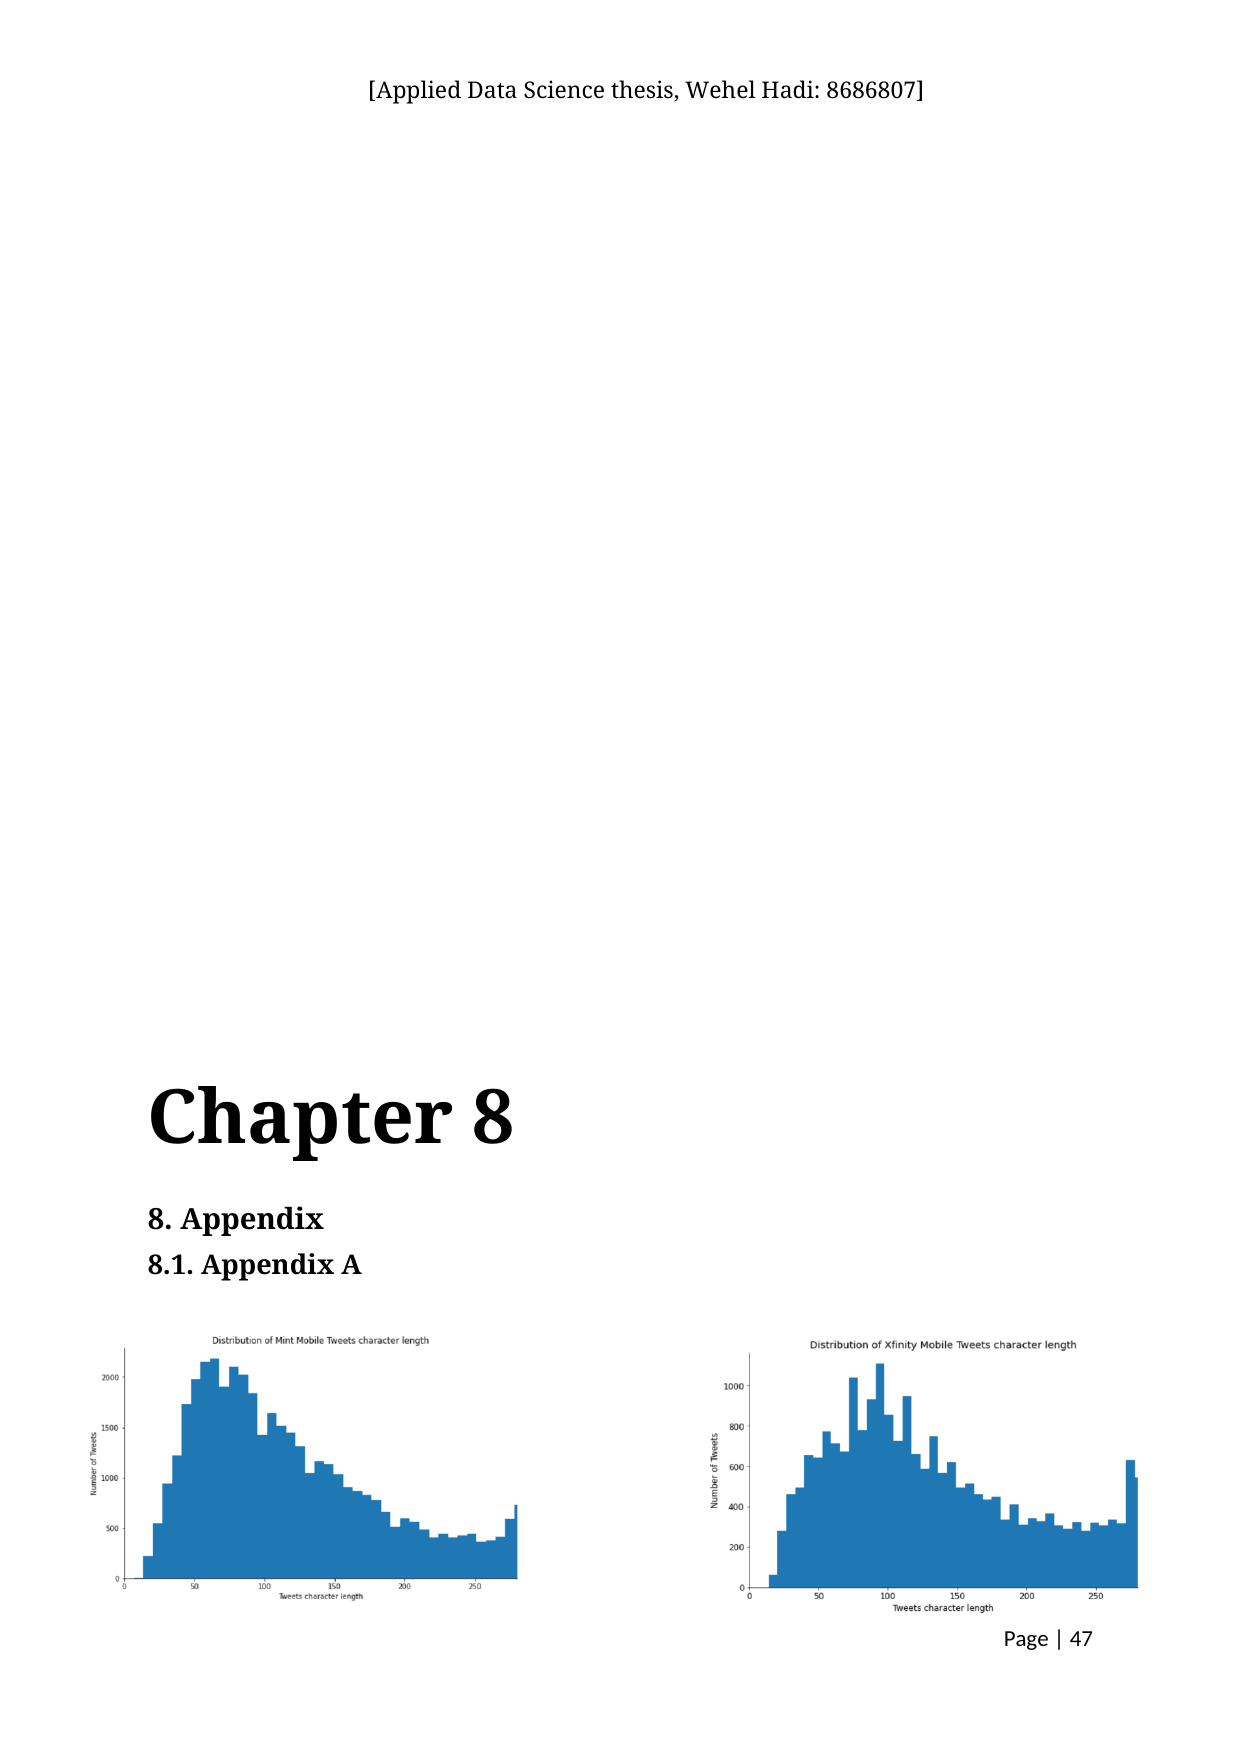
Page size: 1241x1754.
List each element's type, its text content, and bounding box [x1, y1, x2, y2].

subtitle 8.1. Appendix A [148, 1246, 1093, 1282]
picture [689, 1336, 1172, 1616]
subtitle 8. Appendix [148, 1199, 1093, 1238]
picture [78, 1329, 537, 1610]
text Chapter 8 [148, 1063, 1093, 1166]
